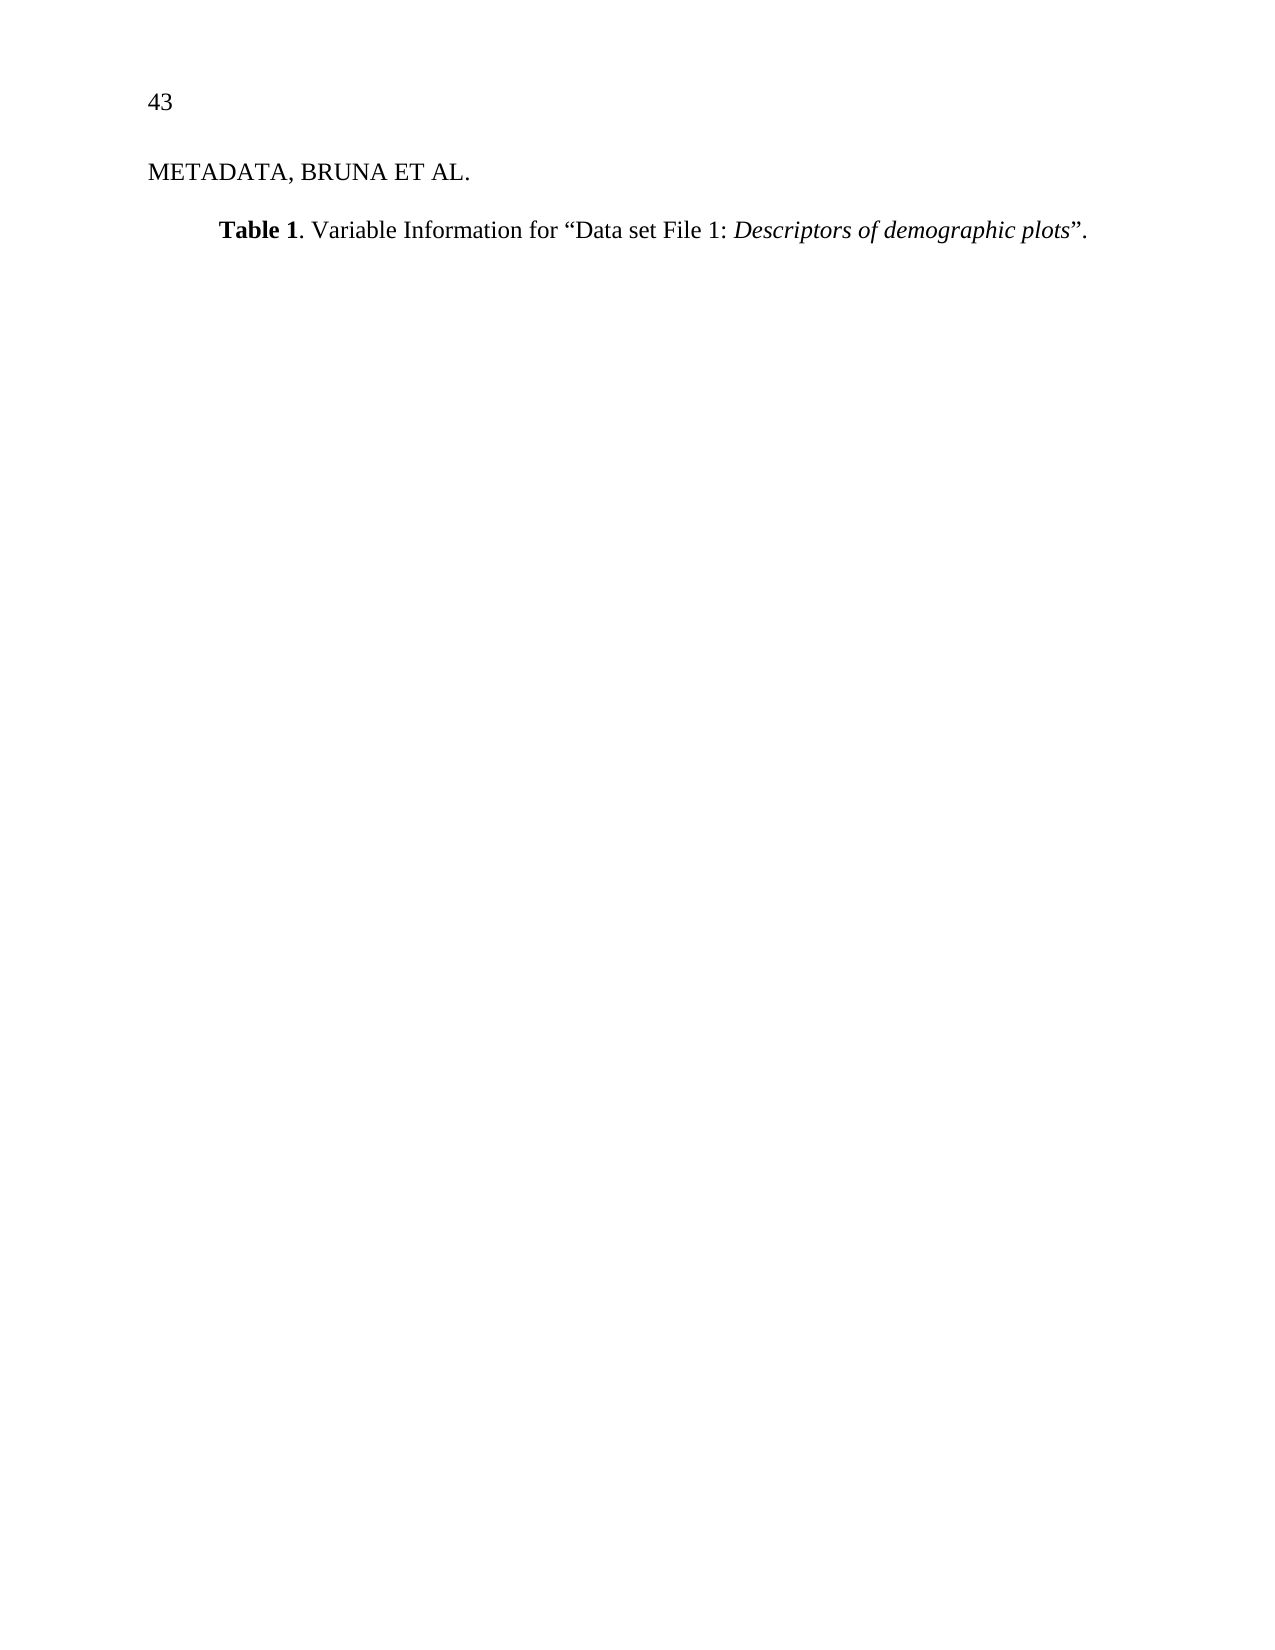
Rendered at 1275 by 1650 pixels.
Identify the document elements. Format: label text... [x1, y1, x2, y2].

text Table 1. Variable Information for “Data set File 1: Descriptors of demographic plots”. [148, 215, 1127, 244]
